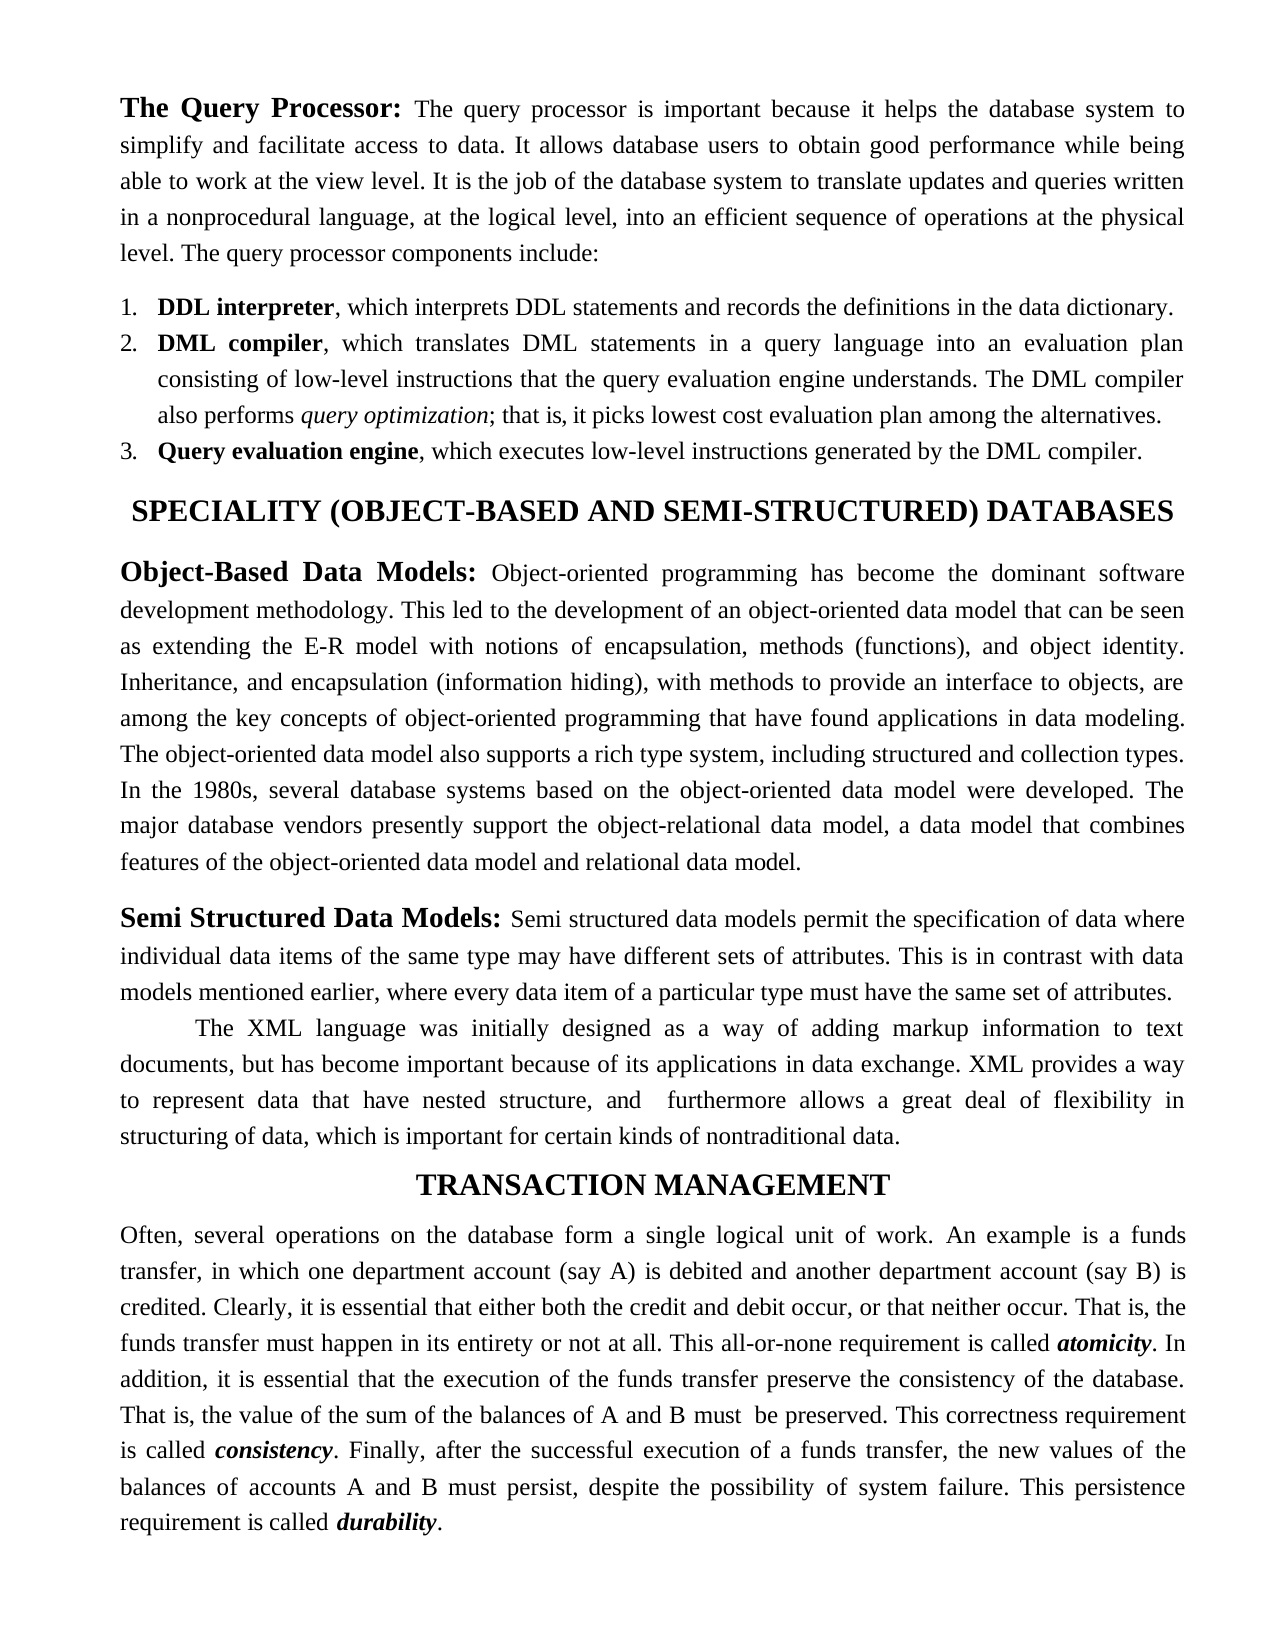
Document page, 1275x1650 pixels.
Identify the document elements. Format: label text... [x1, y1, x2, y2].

text SPECIALITY (OBJECT-BASED AND SEMI-STRUCTURED) DATABASES [112, 492, 1194, 528]
list Query evaluation engine, which executes low-level instructions generated by the DML compiler. [120, 436, 1208, 465]
list DML compiler, which translates DML statements in a query language into an evaluation plan consisting of low-level instructions that the query evaluation engine understands. The DML compiler also performs query optimization; that is, it picks lowest cost evaluation plan among the alternatives. [120, 328, 1184, 429]
text The Query Processor: The query processor is important because it helps the database system to simplify and facilitate access to data. It allows database users to obtain good performance while being able to work at the view level. It is the job of the database system to translate updates and queries written in a nonprocedural language, at the logical level, into an efficient sequence of operations at the physical level. The query processor components include: [120, 90, 1185, 267]
text The XML language was initially designed as a way of adding markup information to text documents, but has become important because of its applications in data exchange. XML provides a way to represent data that have nested structure, and furthermore allows a great deal of flexibility in structuring of data, which is important for certain kinds of nontraditional data. [120, 1013, 1185, 1150]
text Semi Structured Data Models: Semi structured data models permit the specification of data where individual data items of the same type may have different sets of attributes. This is in contrast with data models mentioned earlier, where every data item of a particular type must have the same set of attributes. [120, 901, 1186, 1006]
list DDL interpreter, which interprets DDL statements and records the definitions in the data dictionary. [120, 292, 1208, 321]
text Often, several operations on the database form a single logical unit of work. An example is a funds transfer, in which one department account (say A) is debited and another department account (say B) is credited. Clearly, it is essential that either both the credit and debit occur, or that neither occur. That is, the funds transfer must happen in its entirety or not at all. This all-or-none requirement is called atomicity. In addition, it is essential that the execution of the funds transfer preserve the consistency of the database. That is, the value of the sum of the balances of A and B must be preserved. This correctness requirement is called consistency. Finally, after the successful execution of a funds transfer, the new values of the balances of accounts A and B must persist, despite the possibility of system failure. This persistence requirement is called durability. [120, 1220, 1186, 1536]
subtitle Object-Based Data Models: Object-oriented programming has become the dominant software development methodology. This led to the development of an object-oriented data model that can be seen as extending the E-R model with notions of encapsulation, methods (functions), and object identity. Inheritance, and encapsulation (information hiding), with methods to provide an interface to objects, are among the key concepts of object-oriented programming that have found applications in data modeling. The object-oriented data model also supports a rich type system, including structured and collection types. In the 1980s, several database systems based on the object-oriented data model were developed. The major database vendors presently support the object-relational data model, a data model that combines features of the object-oriented data model and relational data model. [120, 554, 1186, 875]
text TRANSACTION MANAGEMENT [129, 1166, 1177, 1202]
